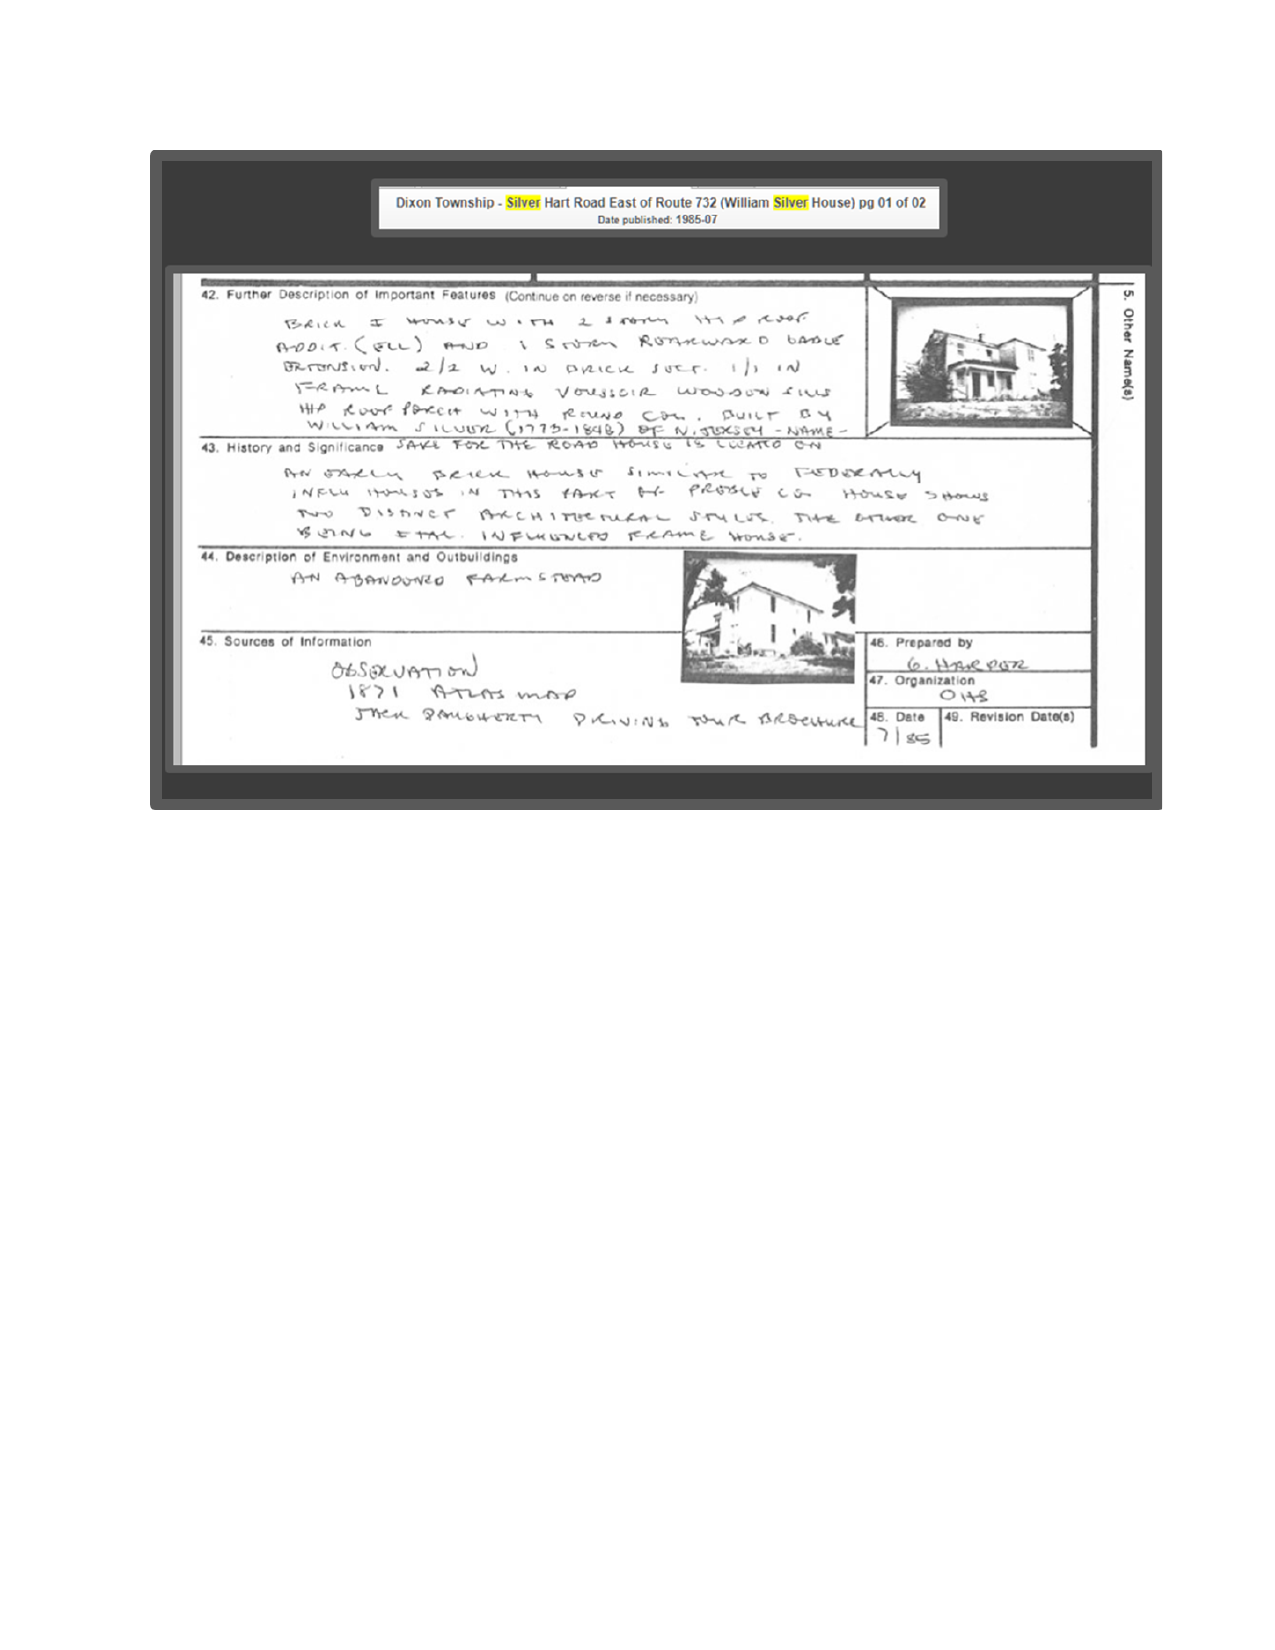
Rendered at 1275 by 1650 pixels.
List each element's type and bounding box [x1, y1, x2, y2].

picture [150, 150, 1163, 810]
